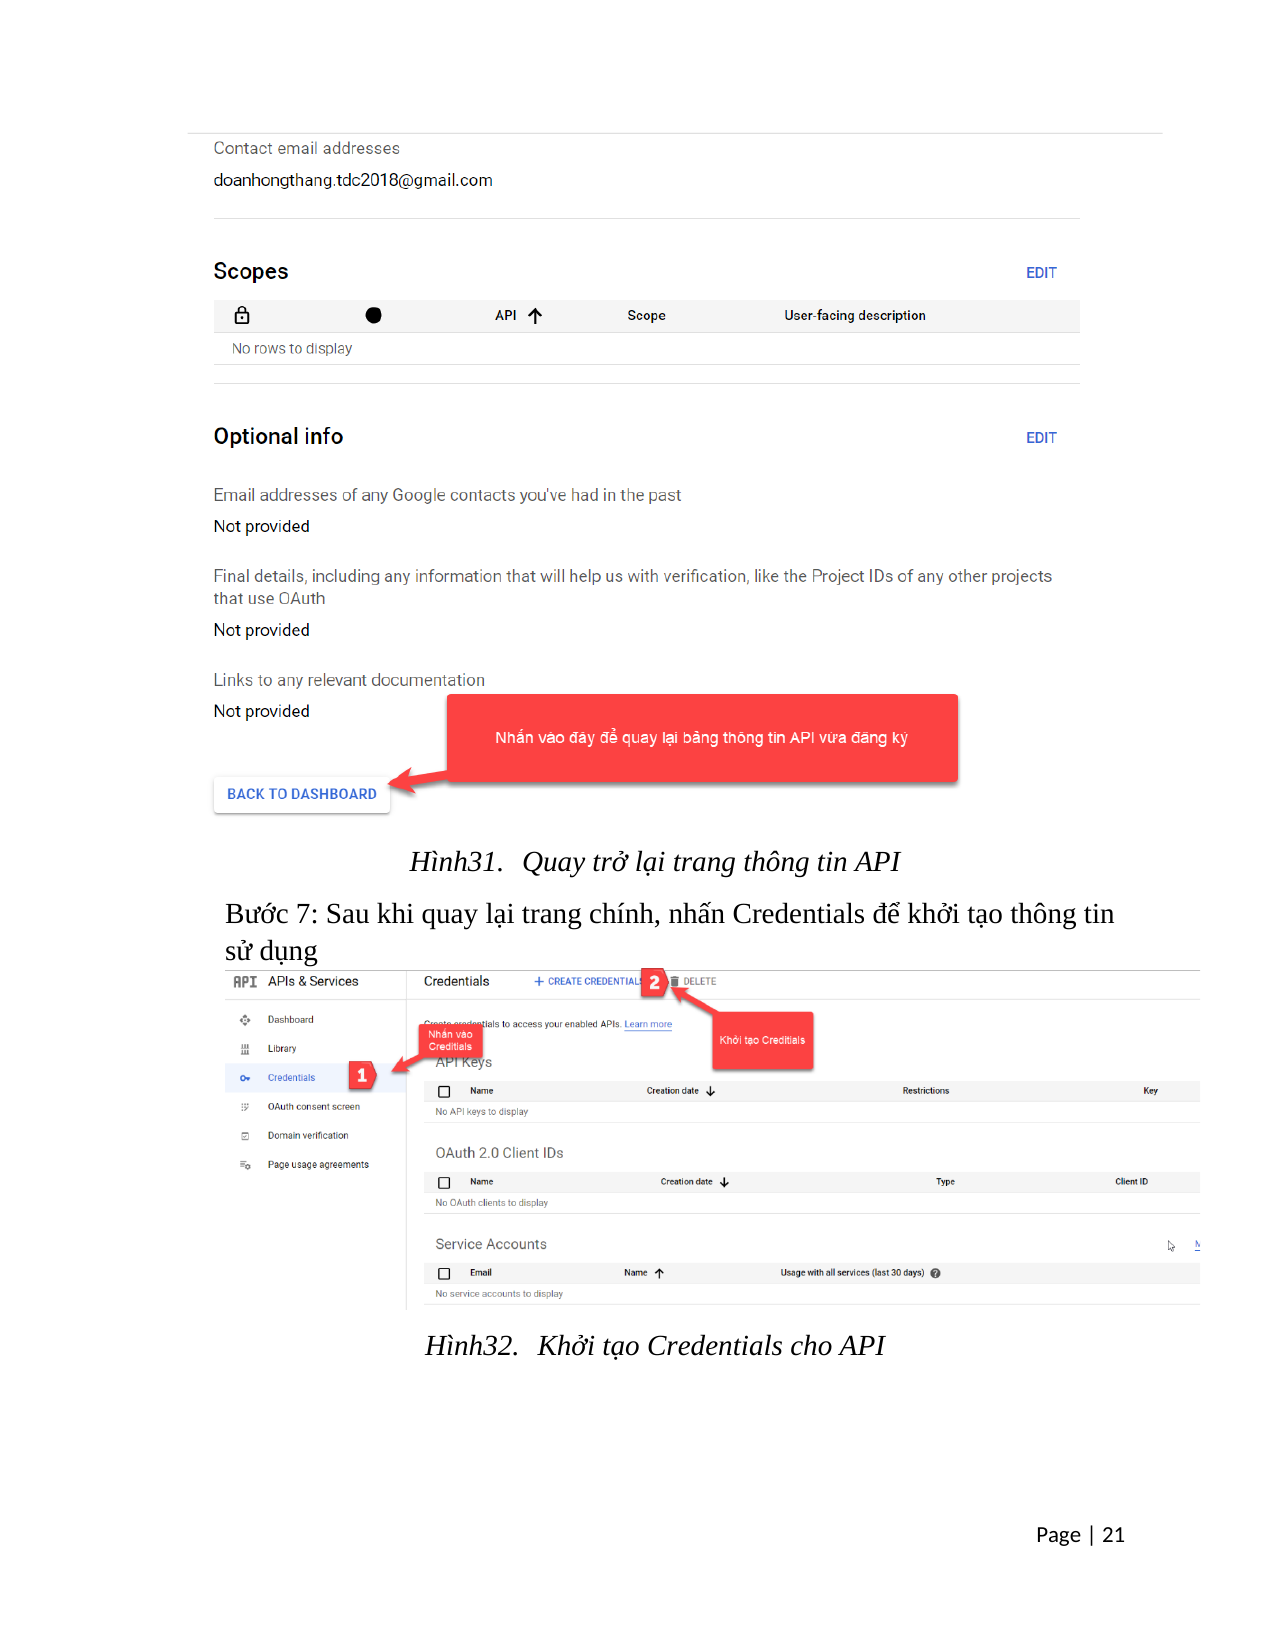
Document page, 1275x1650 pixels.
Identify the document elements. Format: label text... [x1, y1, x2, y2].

picture [187, 132, 1163, 825]
picture [225, 968, 1200, 1310]
list Bước 7: Sau khi quay lại trang chính, nhấn Credentials để khởi tạo thông tin sử dụng [225, 897, 1125, 966]
text Quay trở lại trang thông tin API [187, 844, 1125, 877]
text Khởi tạo Credentials cho API [187, 1328, 1125, 1362]
